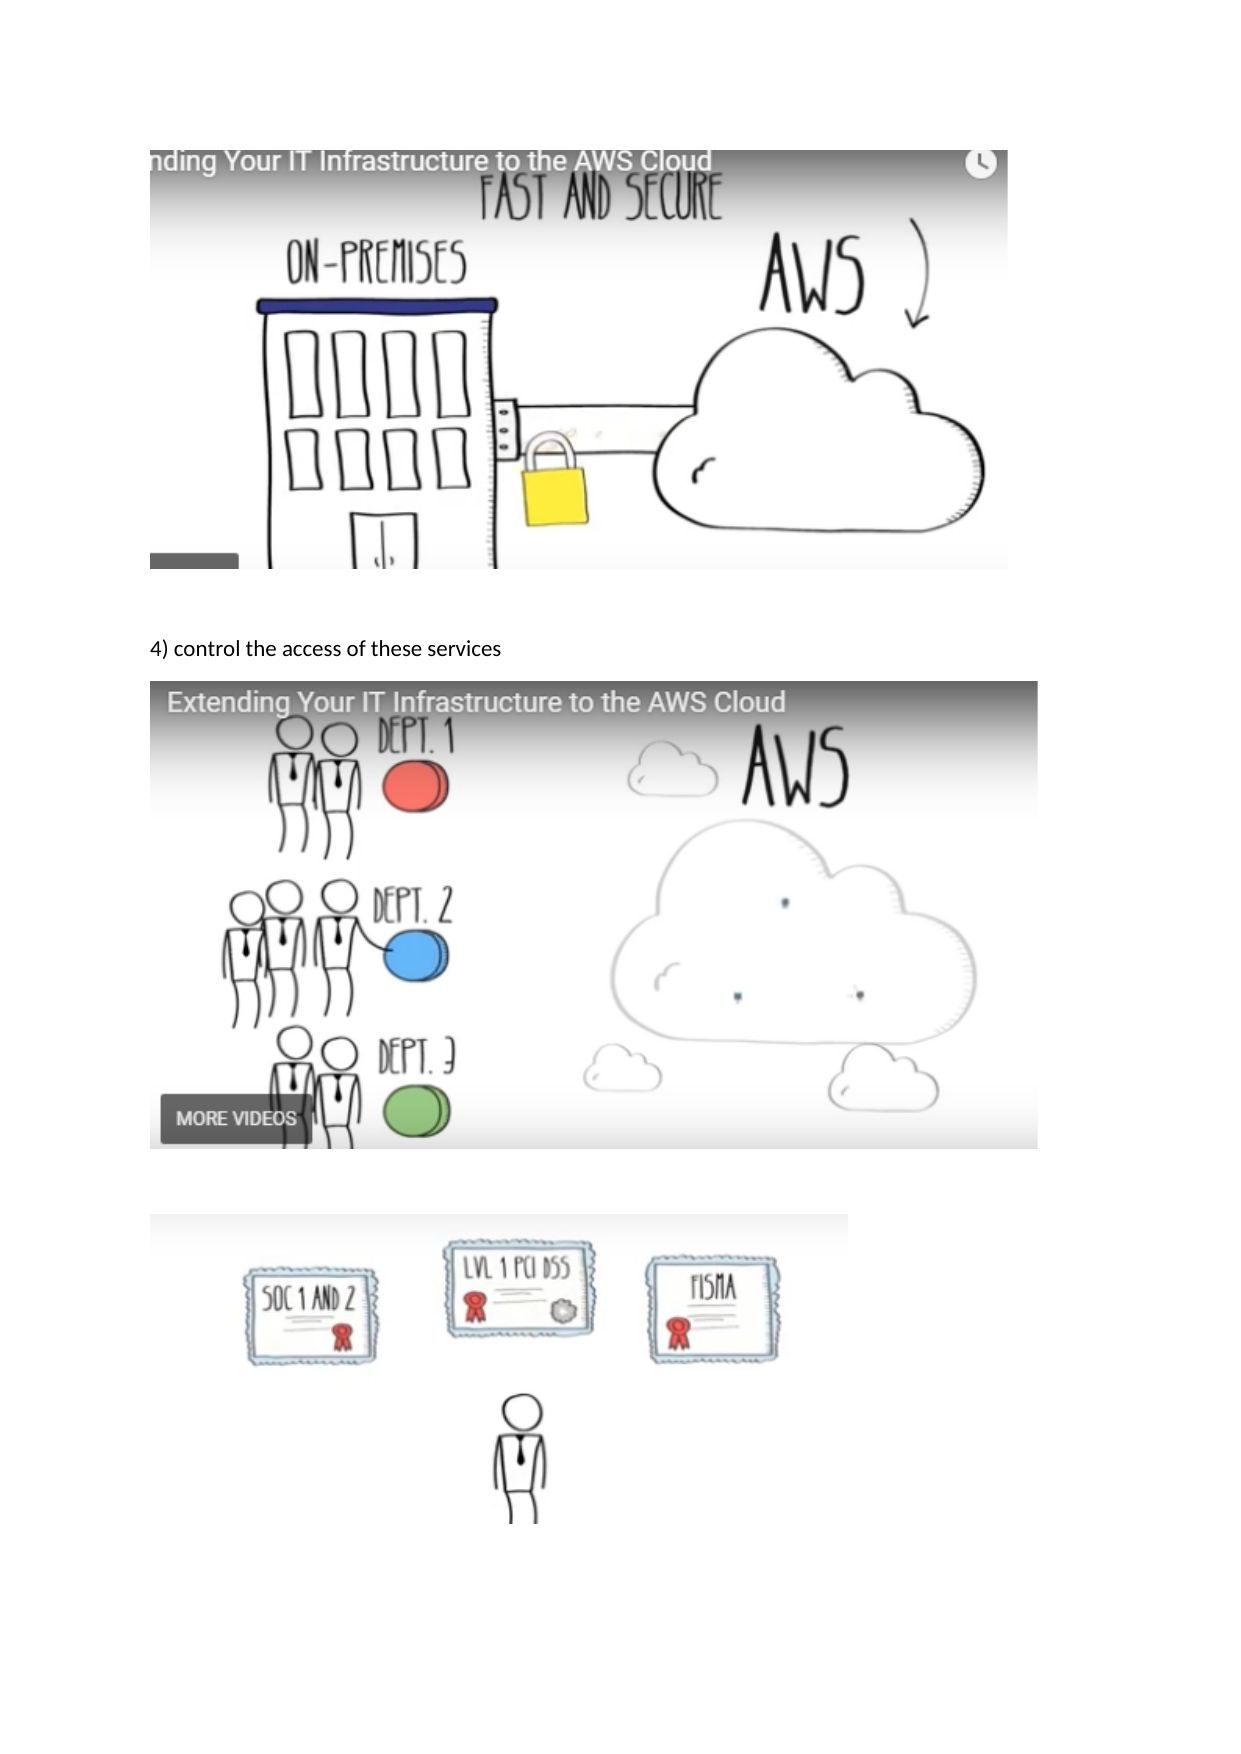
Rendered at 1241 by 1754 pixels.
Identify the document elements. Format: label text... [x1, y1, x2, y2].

picture [150, 1214, 849, 1524]
text 4) control the access of these services [150, 634, 1090, 662]
picture [150, 150, 1008, 569]
picture [150, 681, 1038, 1149]
